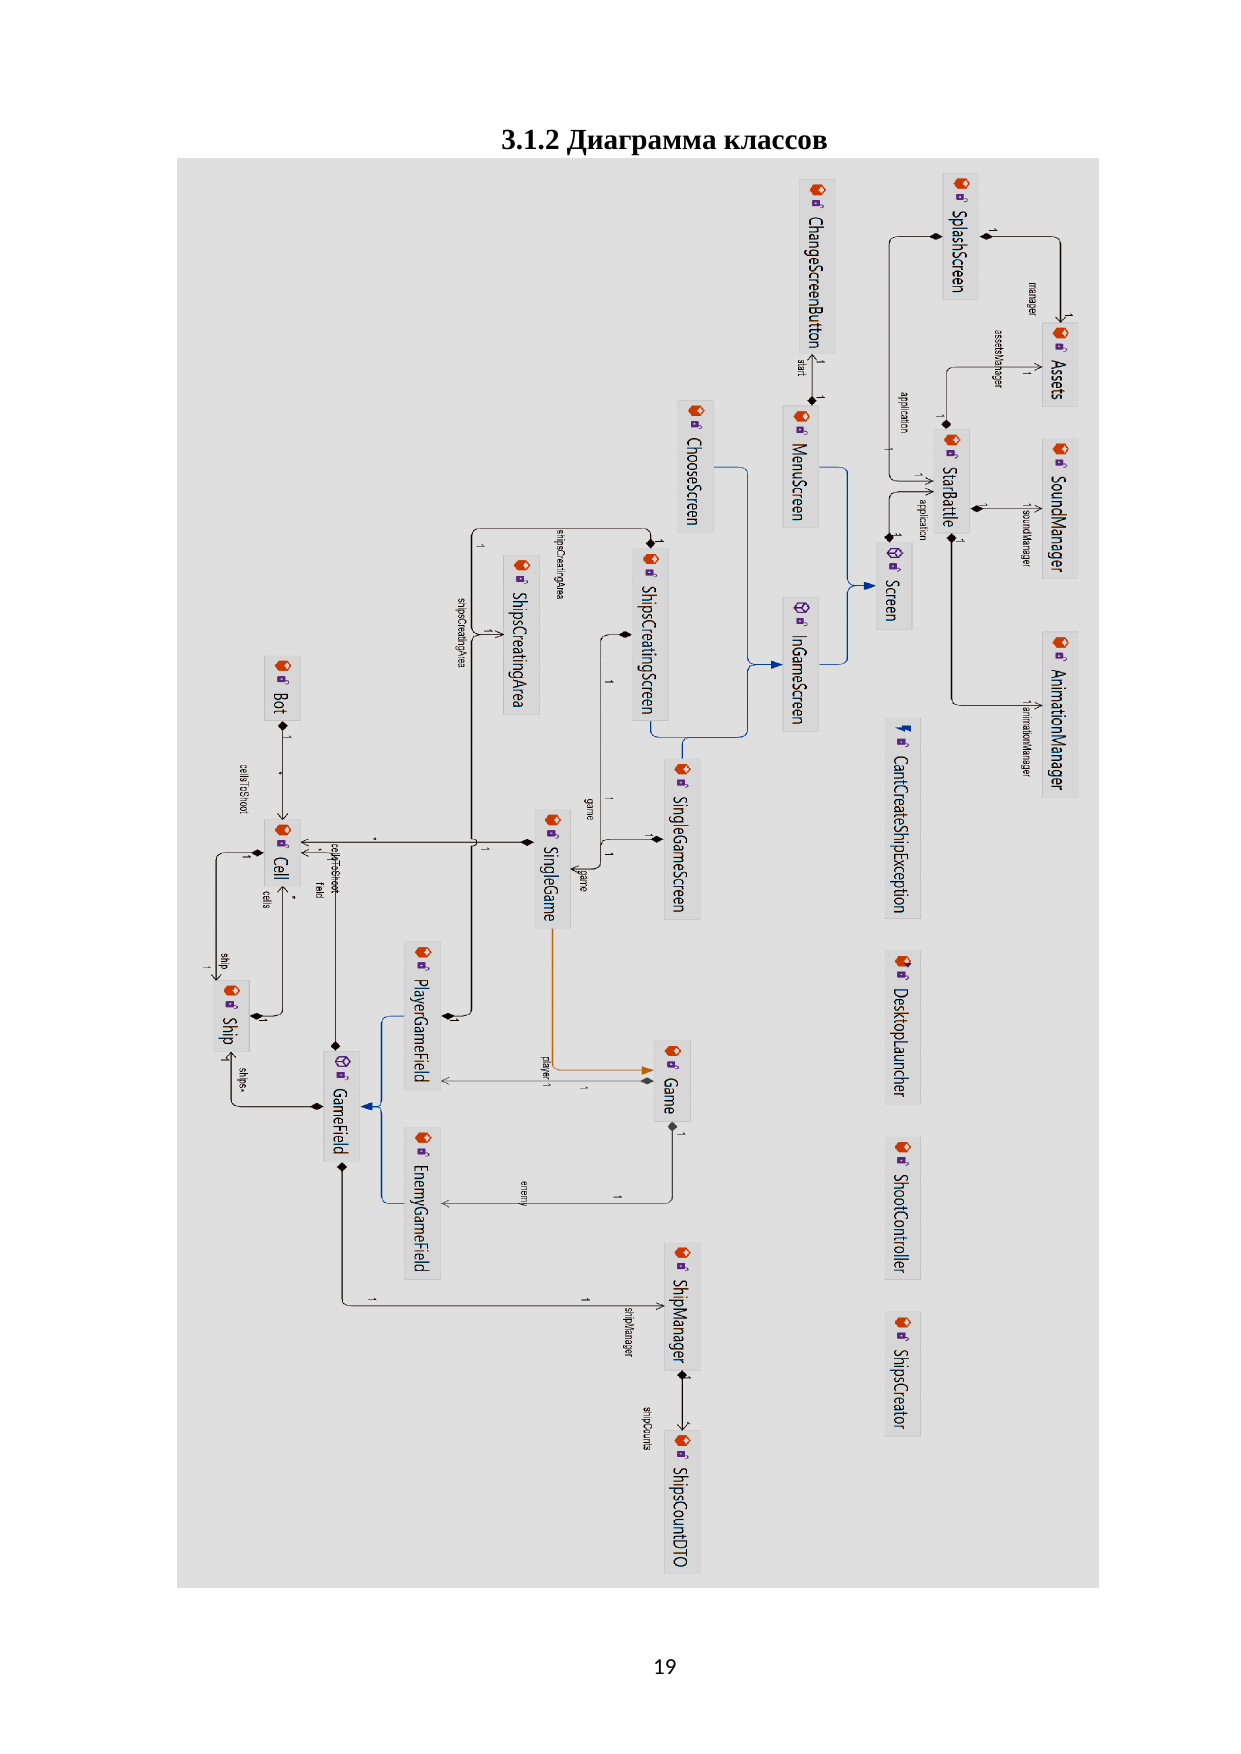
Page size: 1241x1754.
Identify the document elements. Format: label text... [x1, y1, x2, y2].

subtitle 3.1.2 Диаграмма классов [177, 122, 1152, 156]
picture [177, 158, 1099, 1588]
